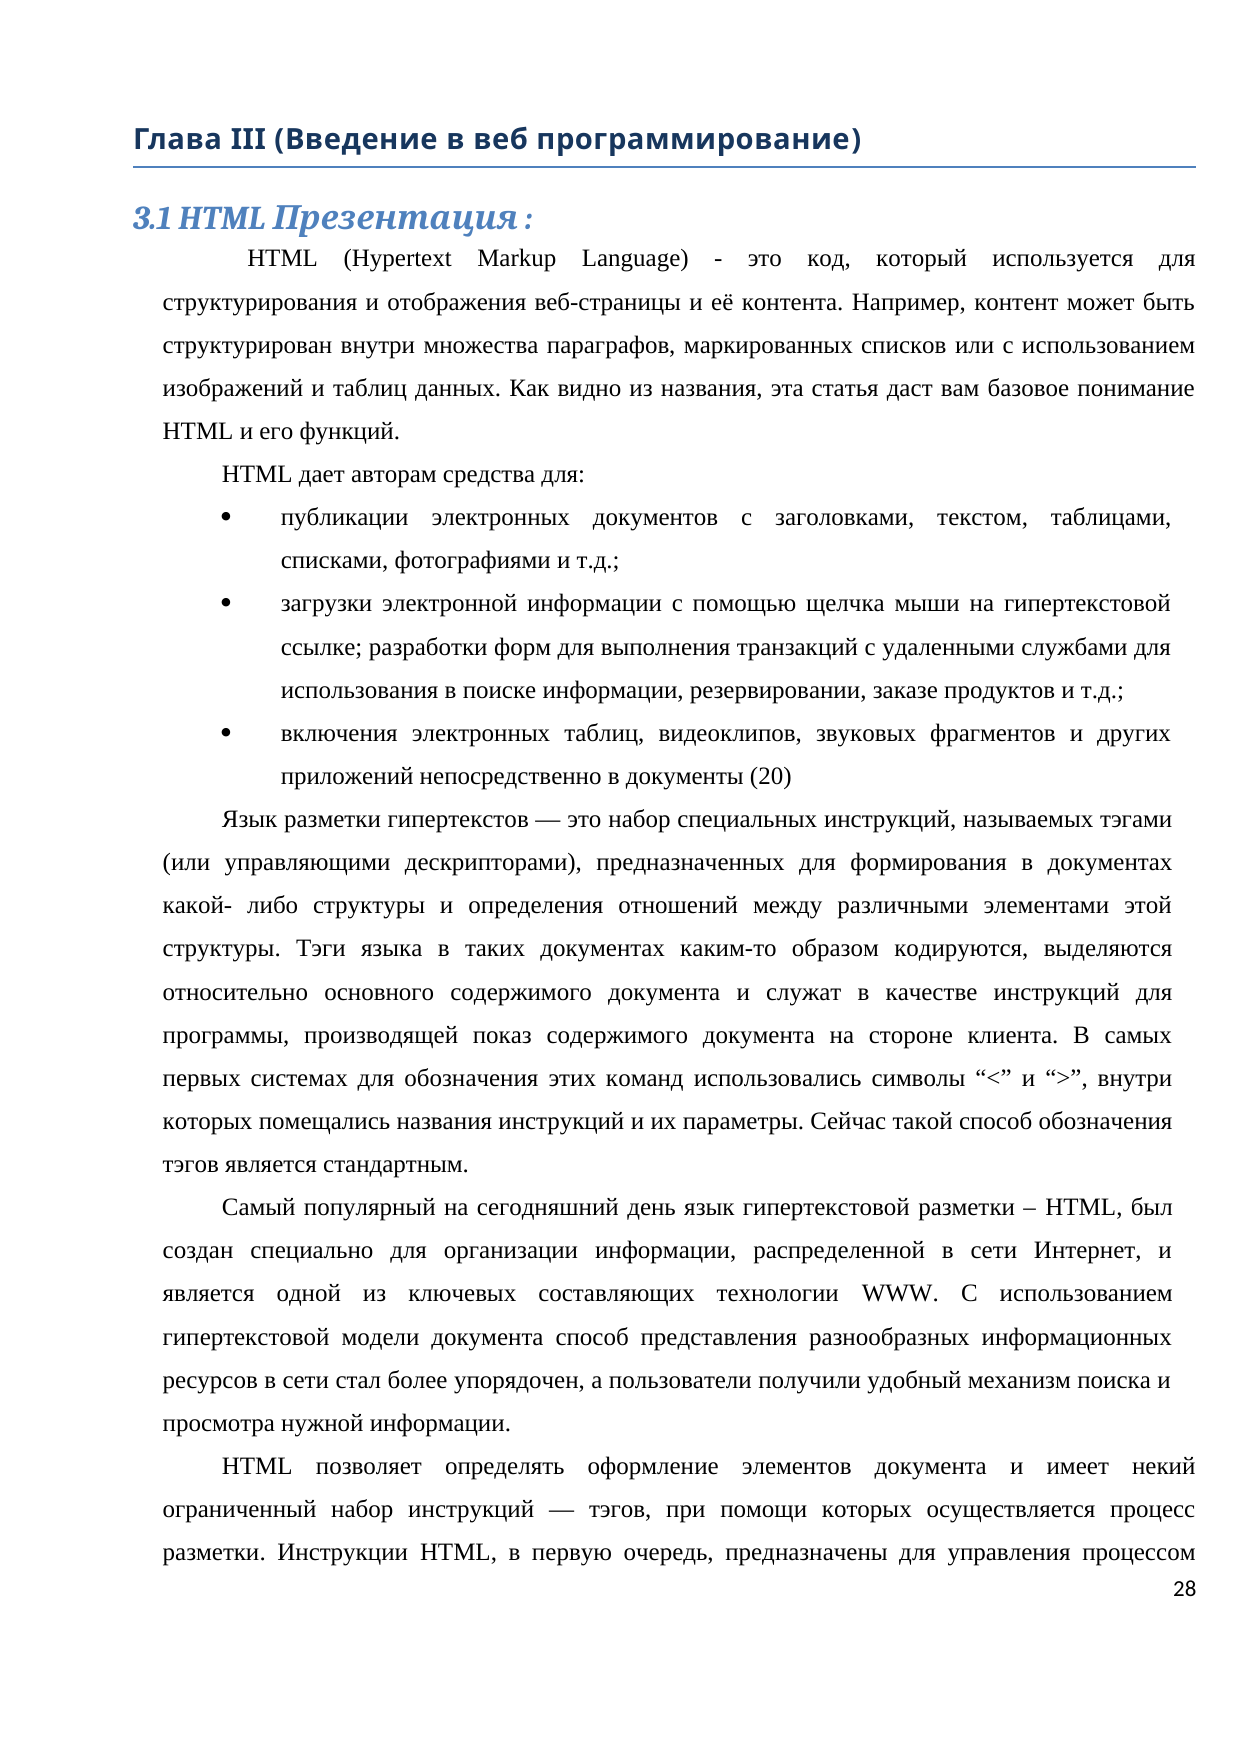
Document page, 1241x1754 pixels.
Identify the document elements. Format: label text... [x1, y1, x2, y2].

subtitle 3.1 HTML Презентация : [133, 199, 1196, 238]
list загрузки электронной информации с помощью щелчка мыши на гипертекстовой ссылке; разработки форм для выполнения транзакций с удаленными службами для использования в поиске информации, резервировании, заказе продуктов и т.д.; [222, 588, 1172, 703]
list публикации электронных документов с заголовками, текстом, таблицами, списками, фотографиями и т.д.; [222, 502, 1172, 574]
text Язык разметки гипертекстов — это набор специальных инструкций, называемых тэгами (или управляющими дескрипторами), предназначенных для формирования в документах какой- либо структуры и определения отношений между различными элементами этой структуры. Тэги языка в таких документах каким-то образом кодируются, выделяются относительно основного содержимого документа и служат в качестве инструкций для программы, производящей показ содержимого документа на стороне клиента. В самых первых системах для обозначения этих команд использовались символы “<” и “>”, внутри которых помещались названия инструкций и их параметры. Сейчас такой способ обозначения тэгов является стандартным. [162, 804, 1173, 1178]
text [162, 1451, 1196, 1566]
text Самый популярный на сегодняшний день язык гипертекстовой разметки – HTML, был создан специально для организации информации, распределенной в сети Интернет, и является одной из ключевых составляющих технологии WWW. С использованием гипертекстовой модели документа способ представления разнообразных информационных ресурсов в сети стал более упорядочен, а пользователи получили удобный механизм поиска и просмотра нужной информации. [162, 1192, 1173, 1437]
text HTML (Hypertext Markup Language) - это код, который используется для структурирования и отображения веб-страницы и её контента. Например, контент может быть структурирован внутри множества параграфов, маркированных списков или с использованием изображений и таблиц данных. Как видно из названия, эта статья даст вам базовое понимание HTML и его функций. [162, 243, 1196, 445]
list включения электронных таблиц, видеоклипов, звуковых фрагментов и других приложений непосредственно в документы (20) [222, 718, 1172, 790]
text Глава III (Введение в веб программирование) [133, 118, 1196, 166]
text HTML дает авторам средства для: [162, 459, 1196, 488]
